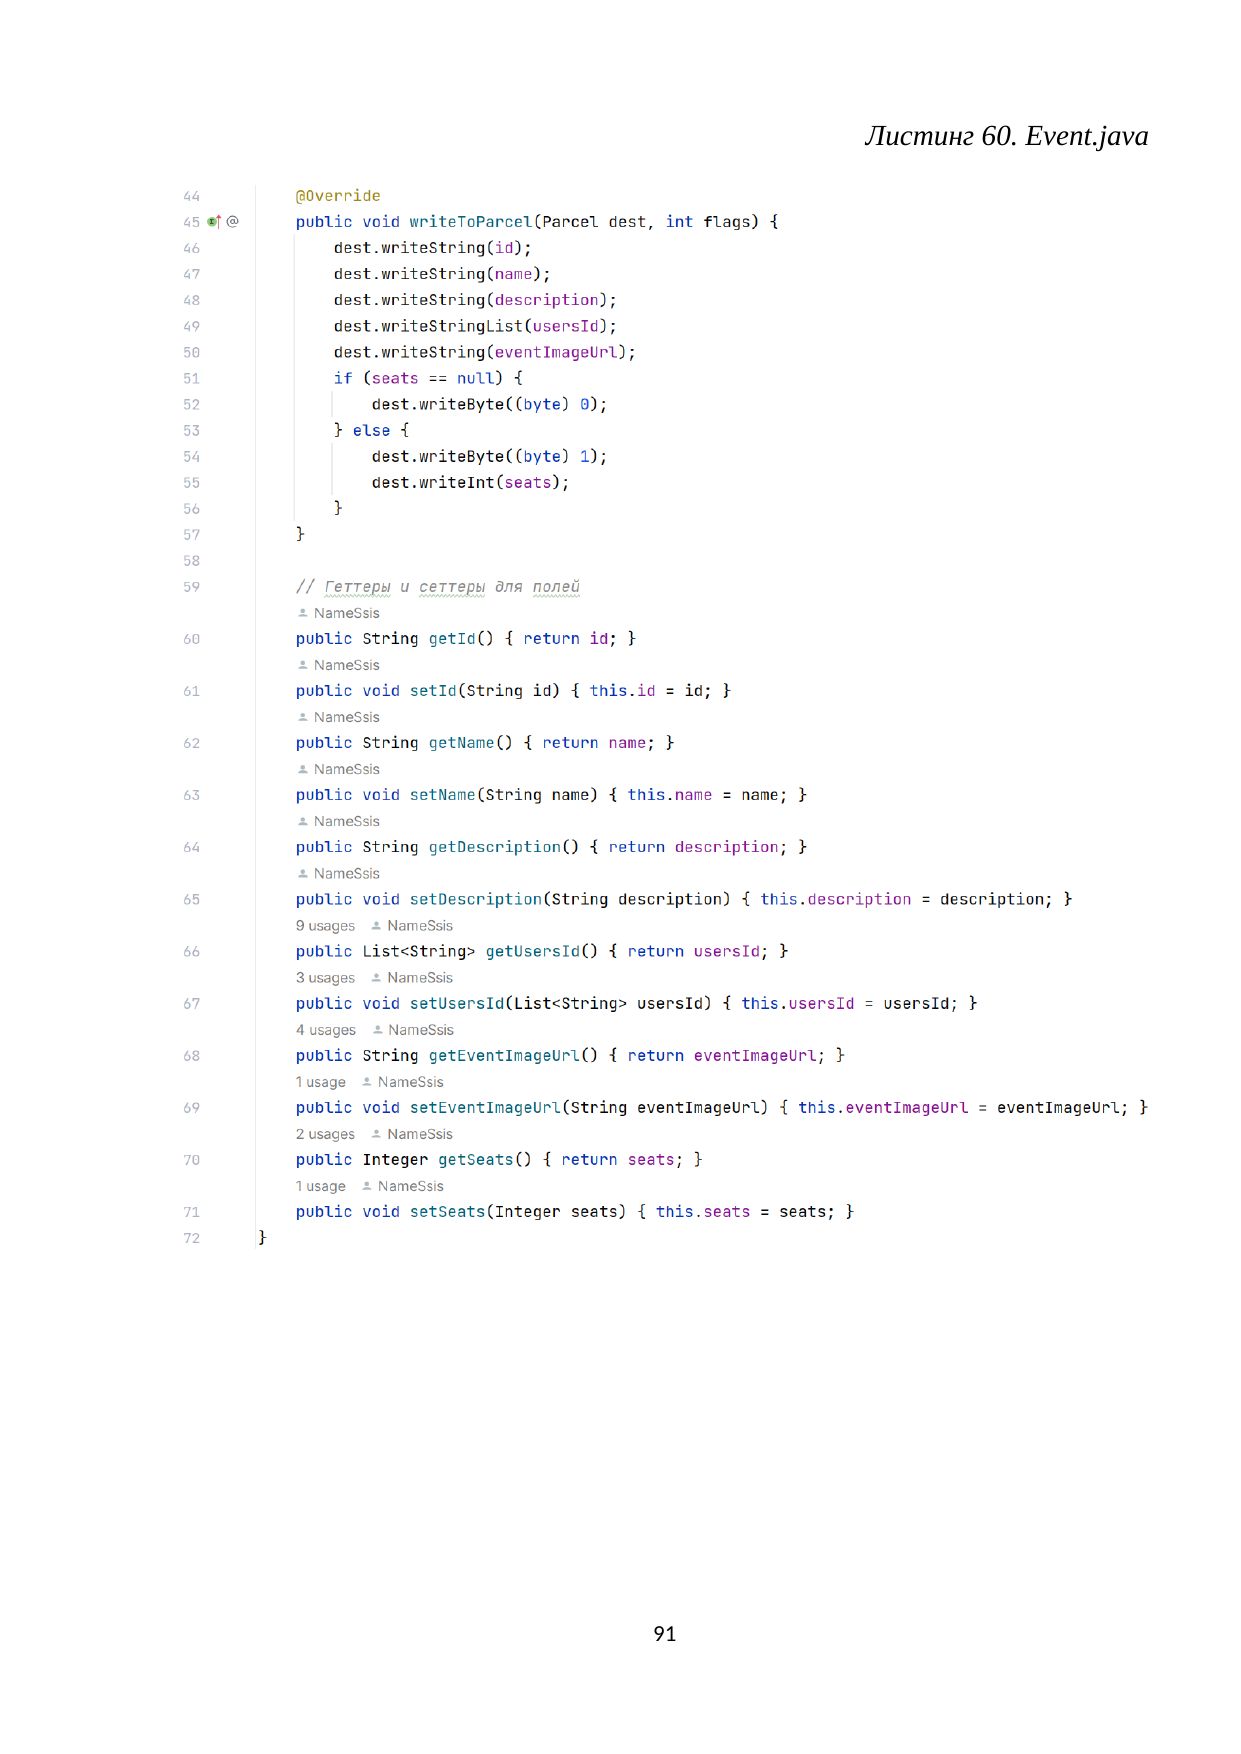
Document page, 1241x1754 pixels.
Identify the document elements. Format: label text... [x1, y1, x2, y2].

picture [177, 185, 1152, 1249]
text Листинг 60. Event.java [177, 118, 1152, 152]
